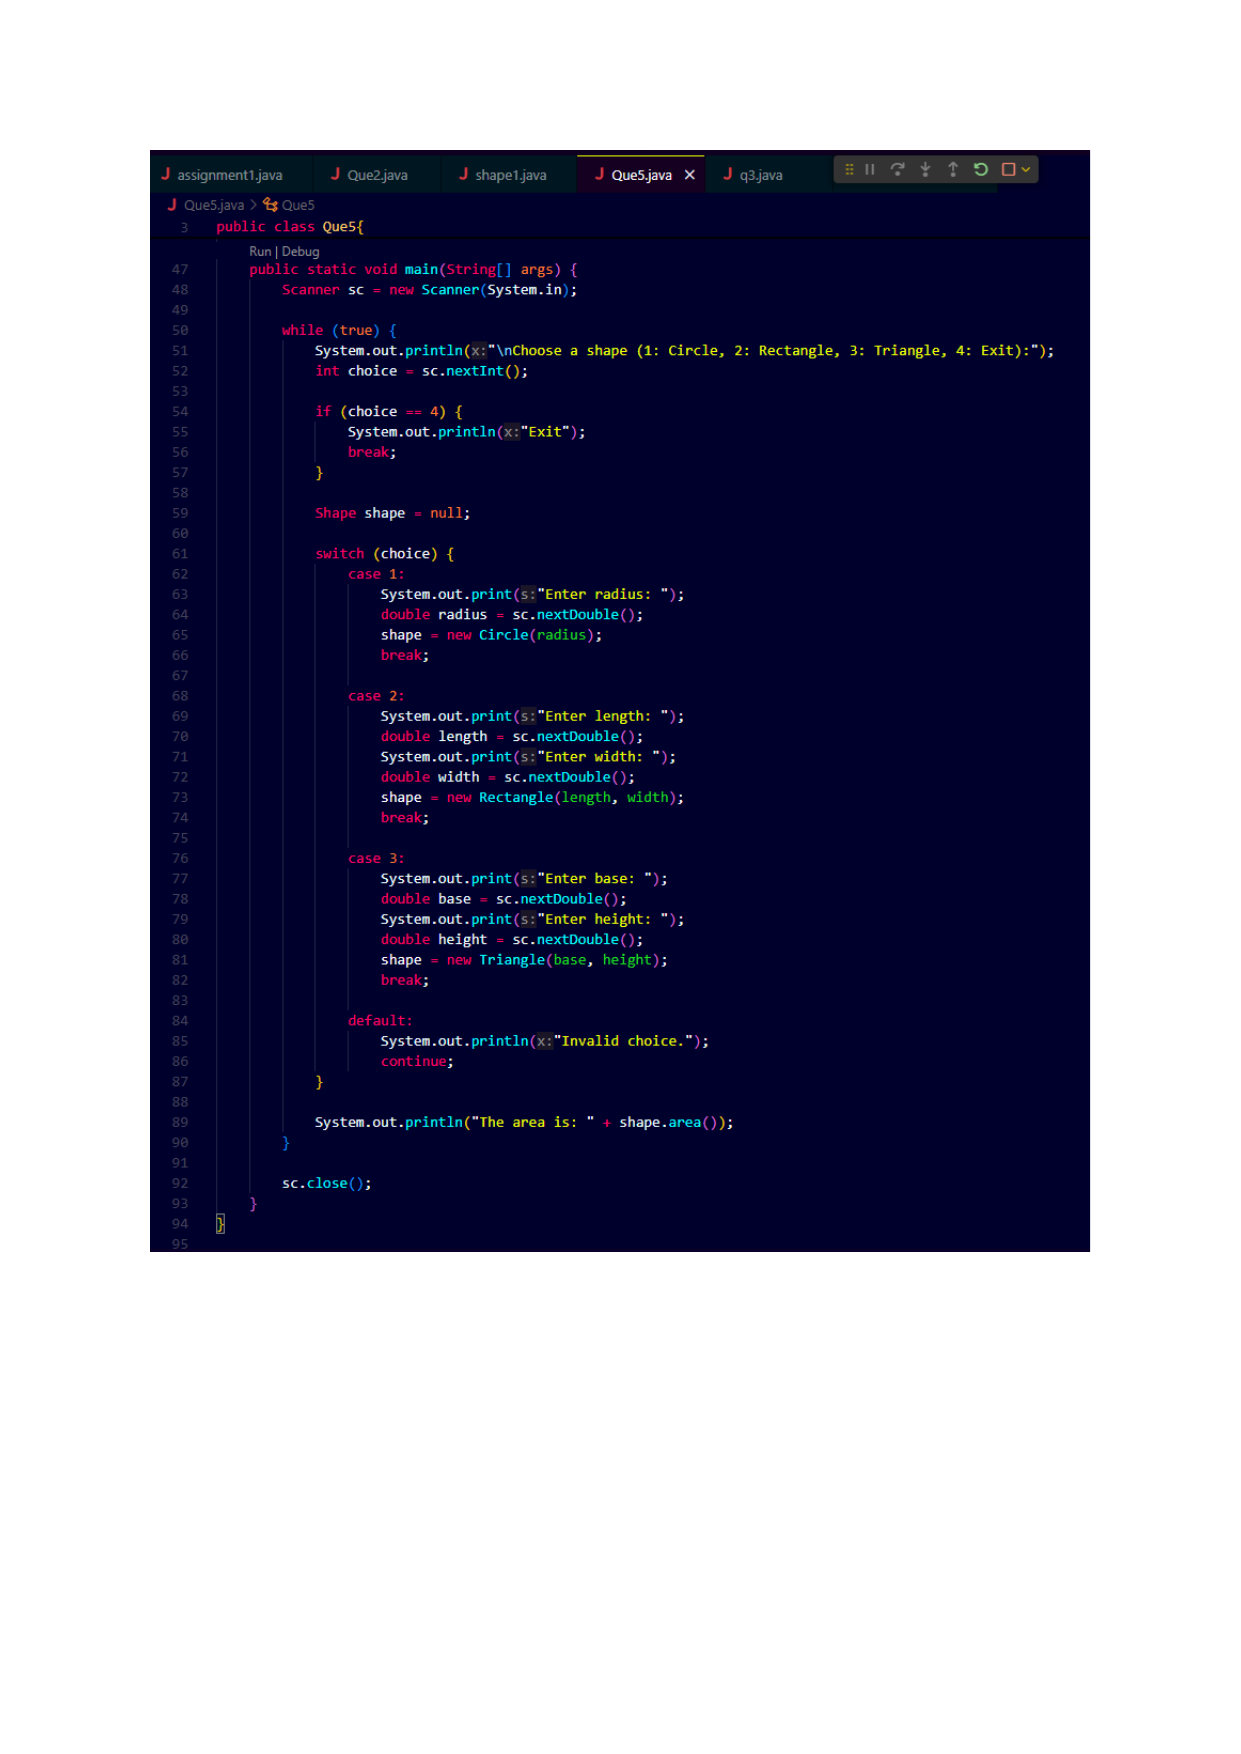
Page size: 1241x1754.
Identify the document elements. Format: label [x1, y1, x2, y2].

picture [150, 150, 1091, 1252]
